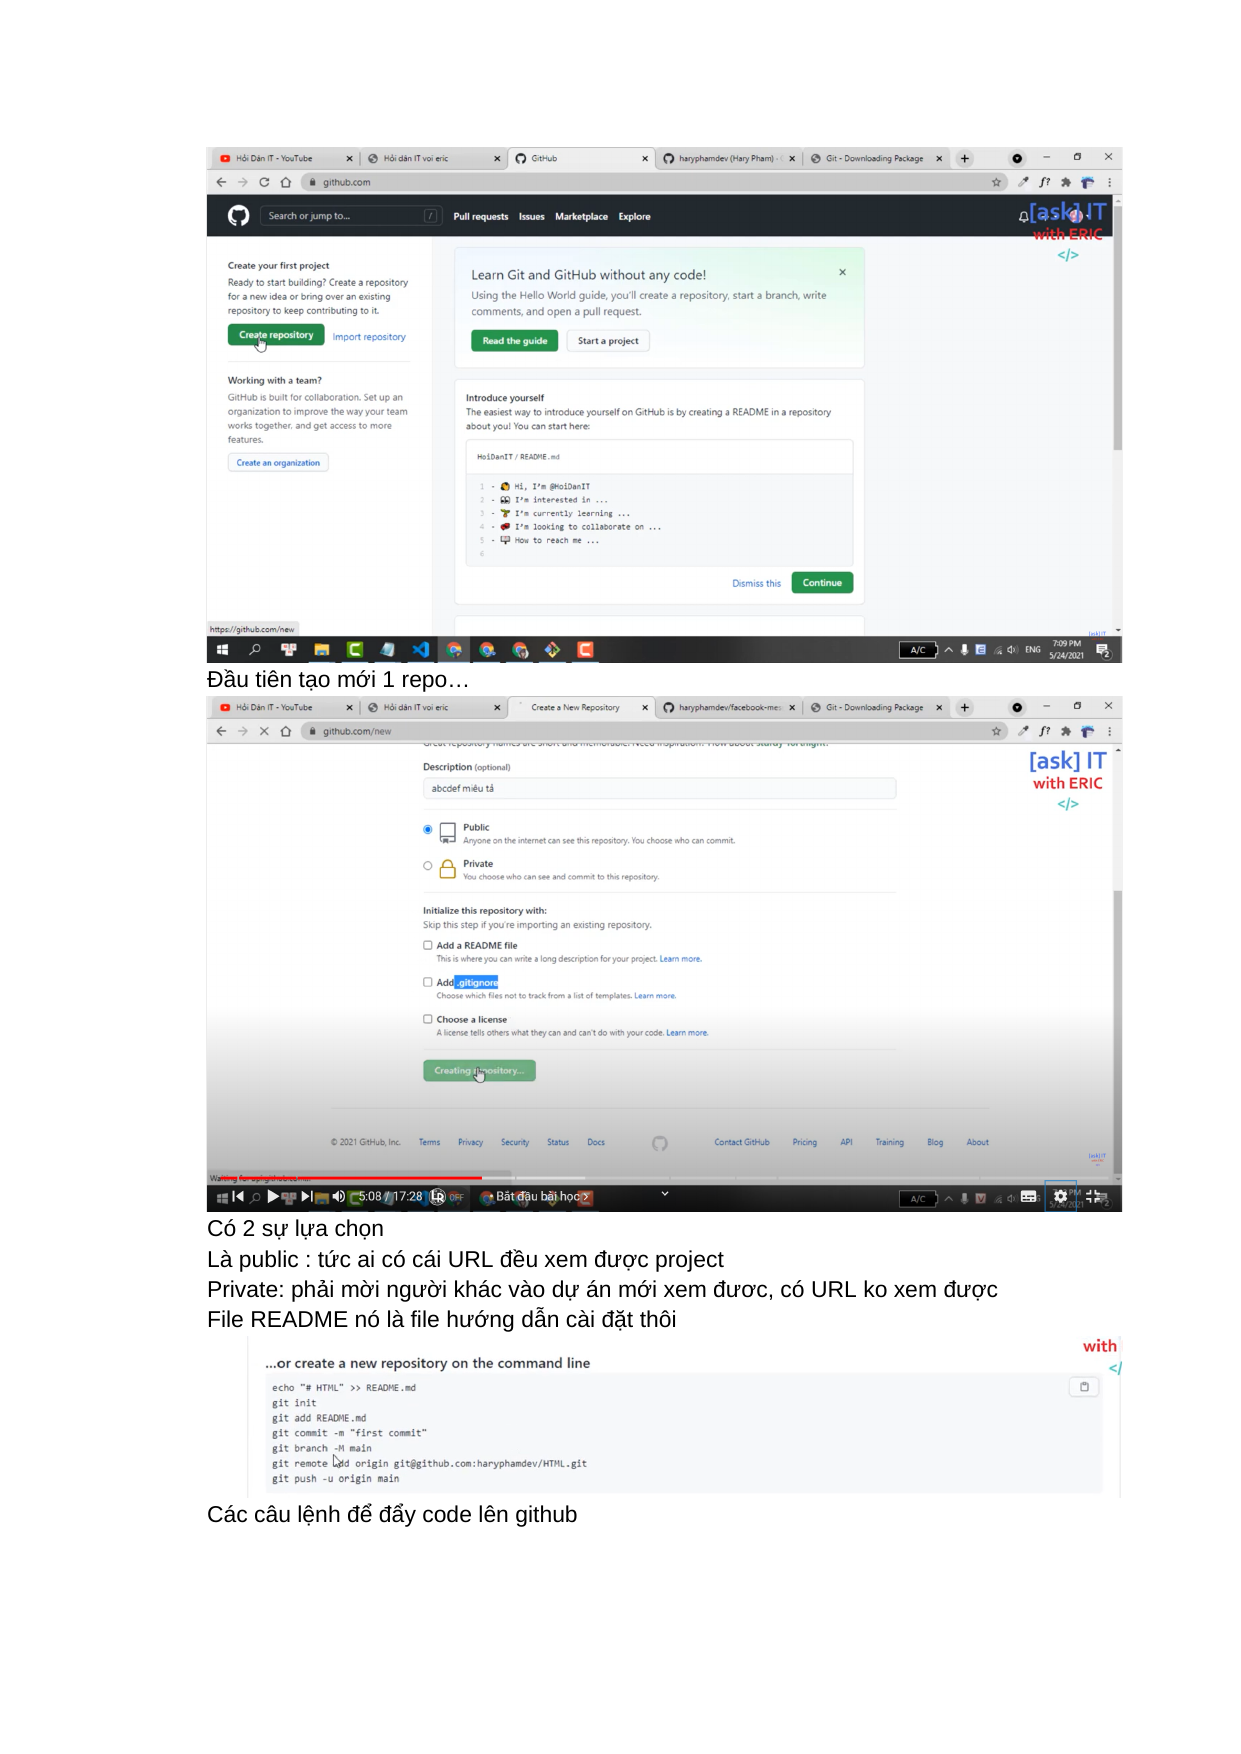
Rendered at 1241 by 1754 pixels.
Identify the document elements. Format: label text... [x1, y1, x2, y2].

text Có 2 sự lựa chọn [207, 1215, 1122, 1242]
picture [206, 1336, 1123, 1498]
text Là public : tức ai có cái URL đều xem được project [207, 1246, 1122, 1272]
text File README nó là file hướng dẫn cài đặt thôi [207, 1306, 1122, 1332]
text Các câu lệnh để đẩy code lên github [207, 1501, 1122, 1527]
text Private: phải mời người khác vào dự án mới xem đươc, có URL ko xem được [207, 1276, 1122, 1302]
picture [206, 147, 1123, 663]
text Đầu tiên tạo mới 1 repo… [207, 666, 1122, 693]
picture [206, 696, 1123, 1212]
